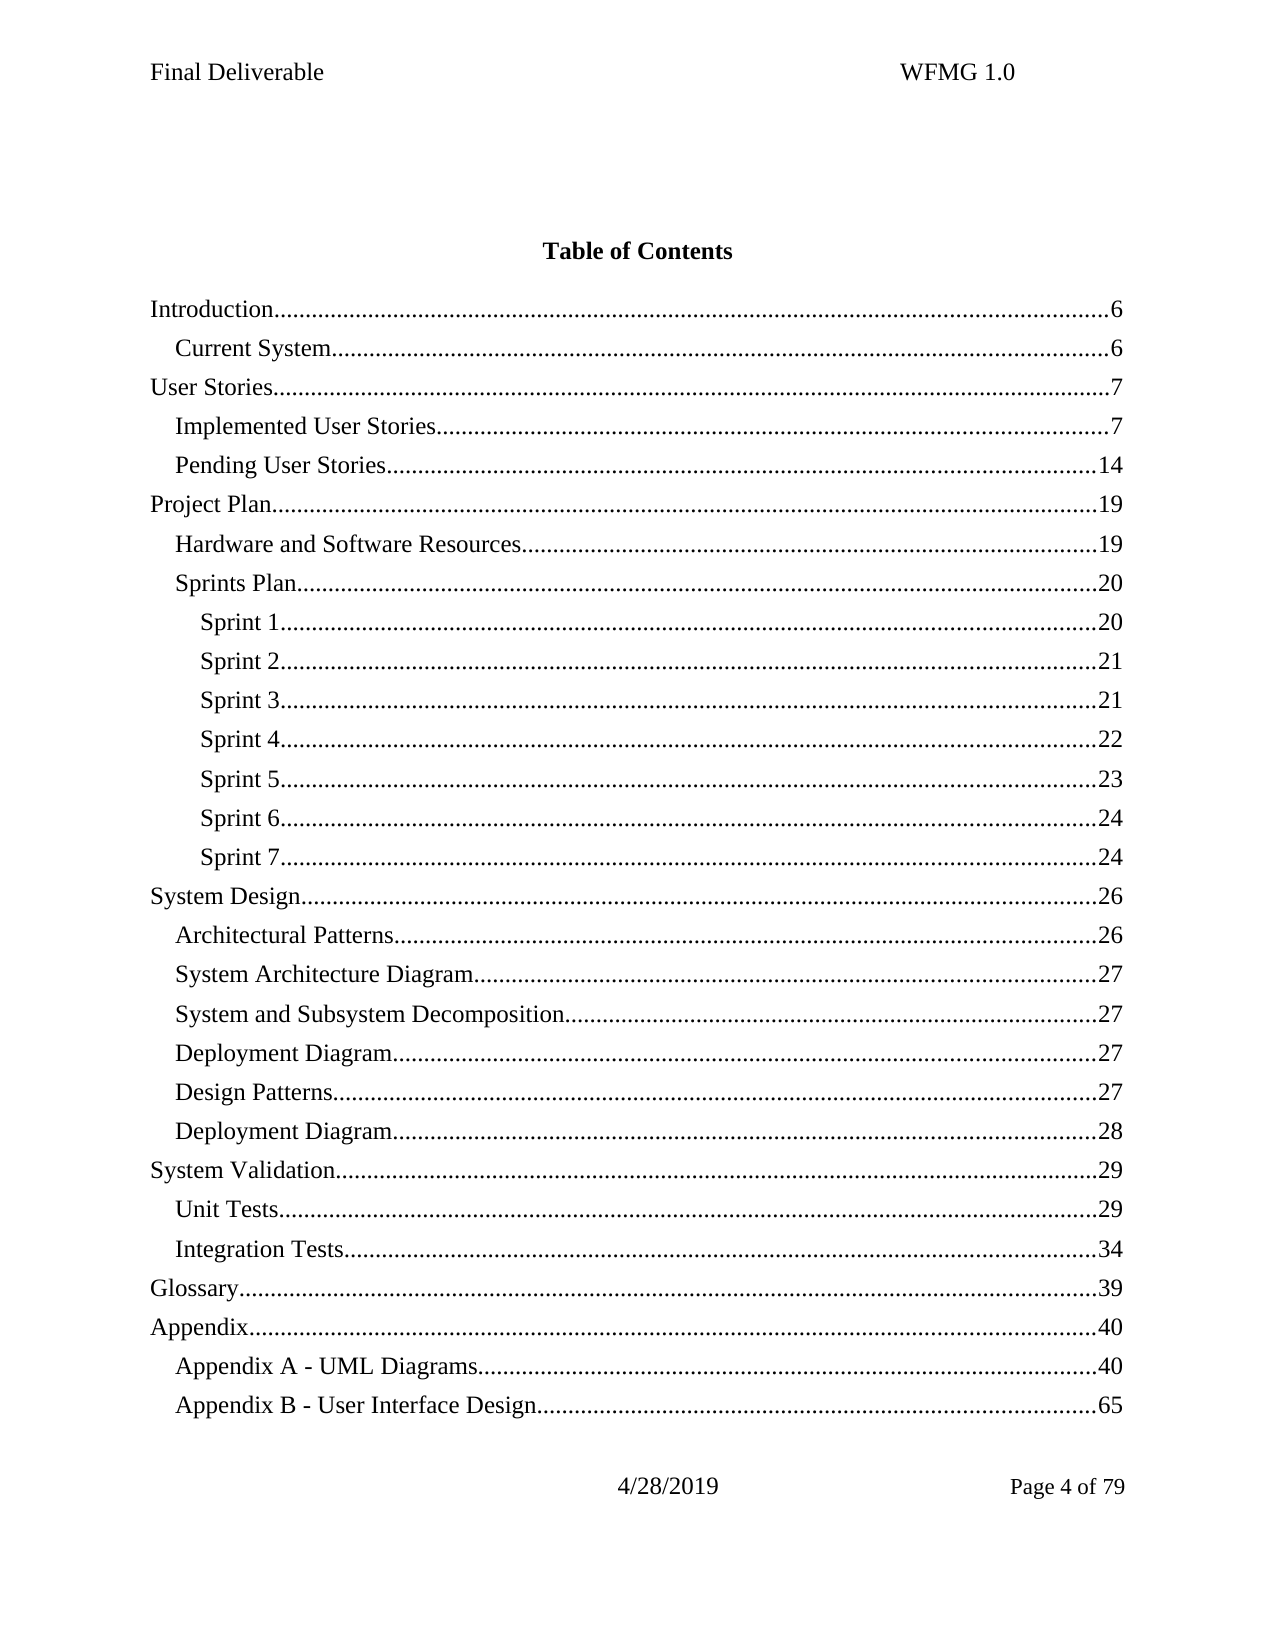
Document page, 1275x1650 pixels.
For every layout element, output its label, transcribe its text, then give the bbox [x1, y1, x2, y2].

text Deployment Diagram 27 [175, 1038, 1125, 1067]
text System Design 26 [150, 881, 1125, 910]
text Unit Tests 29 [175, 1194, 1125, 1223]
text Table of Contents [150, 236, 1125, 265]
text Deployment Diagram 28 [175, 1116, 1125, 1145]
text Introduction 6 [150, 294, 1125, 322]
text Sprint 4 22 [200, 724, 1125, 753]
text Appendix B - User Interface Design 65 [175, 1390, 1125, 1419]
text Design Patterns 27 [175, 1077, 1125, 1106]
text Sprint 6 24 [200, 803, 1125, 832]
text Hardware and Software Resources 19 [175, 529, 1125, 557]
text System and Subsystem Decomposition 27 [175, 999, 1125, 1027]
text Project Plan 19 [150, 489, 1125, 518]
text Sprints Plan 20 [175, 568, 1125, 597]
text Current System 6 [175, 333, 1125, 362]
text Sprint 3 21 [200, 685, 1125, 714]
text Glossary 39 [150, 1273, 1125, 1302]
text Sprint 7 24 [200, 842, 1125, 871]
text System Architecture Diagram 27 [175, 959, 1125, 988]
text Sprint 1 20 [200, 607, 1125, 636]
text Pending User Stories 14 [175, 450, 1125, 479]
text Sprint 5 23 [200, 764, 1125, 792]
text Implemented User Stories 7 [175, 411, 1125, 440]
text Appendix A - UML Diagrams 40 [175, 1351, 1125, 1380]
text Integration Tests 34 [175, 1234, 1125, 1262]
text Appendix 40 [150, 1312, 1125, 1341]
text Sprint 2 21 [200, 646, 1125, 675]
text User Stories 7 [150, 372, 1125, 401]
text System Validation 29 [150, 1155, 1125, 1184]
text Architectural Patterns 26 [175, 920, 1125, 949]
